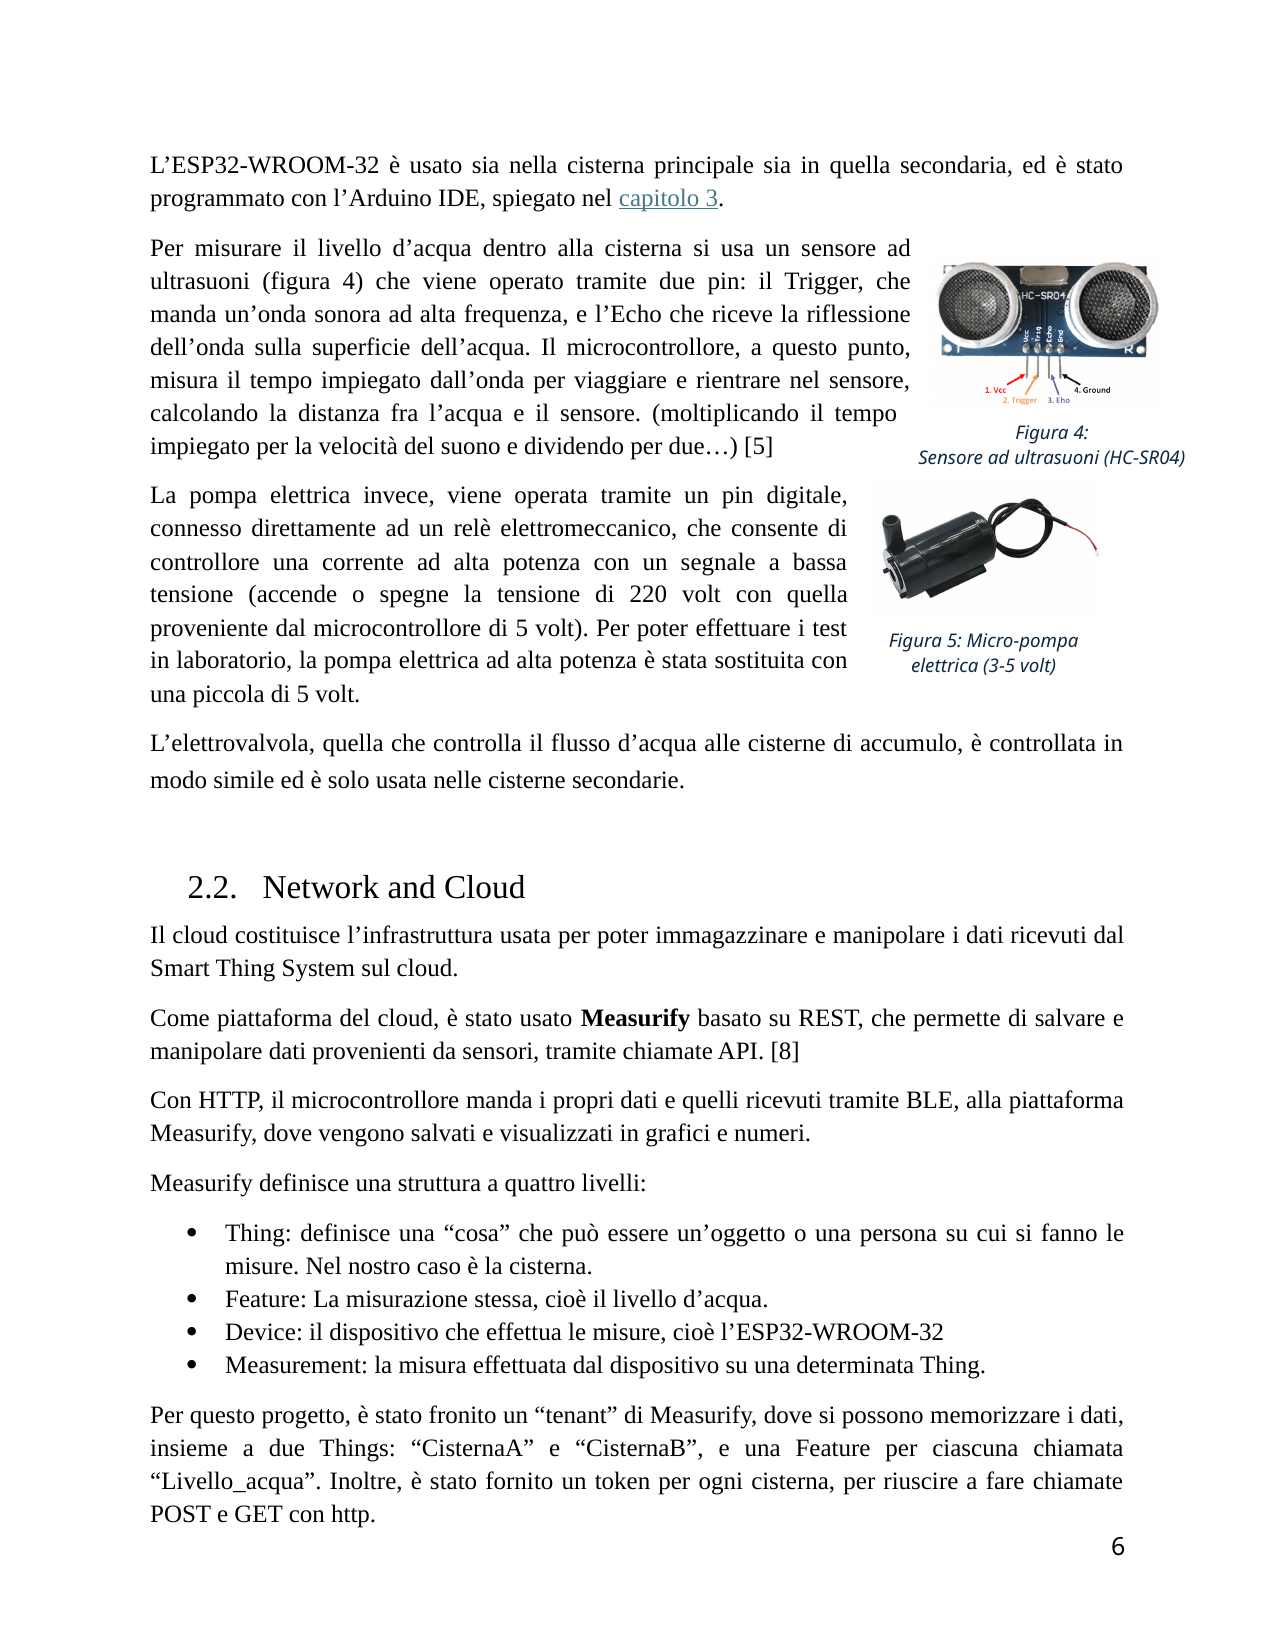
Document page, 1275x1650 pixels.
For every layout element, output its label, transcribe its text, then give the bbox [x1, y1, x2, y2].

text Per misurare il livello d’acqua dentro alla cisterna si usa un sensore ad ultrasuoni (figura 4) che viene operato tramite due pin: il Trigger, che manda un’onda sonora ad alta frequenza, e l’Echo che riceve la riflessione dell’onda sulla superficie dell’acqua. Il microcontrollore, a questo punto, misura il tempo impiegato dall’onda per viaggiare e rientrare nel sensore, calcolando la distanza fra l’acqua e il sensore. (moltiplicando il tempo impiegato per la velocità del suono e dividendo per due…) [5] [150, 233, 1125, 459]
list Device: il dispositivo che effettua le misure, cioè l’ESP32-WROOM-32 [187, 1317, 1125, 1346]
list Measurement: la misura effettuata dal dispositivo su una determinata Thing. [187, 1350, 1125, 1379]
picture [867, 480, 1102, 618]
text Measurify definisce una struttura a quattro livelli: [150, 1168, 1125, 1197]
list Thing: definisce una “cosa” che può essere un’oggetto o una persona su cui si fanno le misure. Nel nostro caso è la cisterna. [187, 1218, 1125, 1280]
text Per questo progetto, è stato fronito un “tenant” di Measurify, dove si possono memorizzare i dati, insieme a due Things: “CisternaA” e “CisternaB”, e una Feature per ciascuna chiamata “Livello_acqua”. Inoltre, è stato fornito un token per ogni cisterna, per riuscire a fare chiamate POST e GET con http. [150, 1400, 1125, 1527]
list Feature: La misurazione stessa, cioè il livello d’acqua. [187, 1284, 1125, 1313]
text Come piattaforma del cloud, è stato usato Measurify basato su REST, che permette di salvare e manipolare dati provenienti da sensori, tramite chiamate API. [8] [150, 1003, 1125, 1064]
text Il cloud costituisce l’infrastruttura usata per poter immagazzinare e manipolare i dati ricevuti dal Smart Thing System sul cloud. [150, 920, 1125, 982]
text La pompa elettrica invece, viene operata tramite un pin digitale, connesso direttamente ad un relè elettromeccanico, che consente di controllore una corrente ad alta potenza con un segnale a bassa tensione (accende o spegne la tensione di 220 volt con quella proveniente dal microcontrollore di 5 volt). Per poter effettuare i test in laboratorio, la pompa elettrica ad alta potenza è stata sostituita con una piccola di 5 volt. [150, 481, 1125, 707]
picture [930, 257, 1160, 409]
text L’elettrovalvola, quella che controlla il flusso d’acqua alle cisterne di accumulo, è controllata in modo simile ed è solo usata nelle cisterne secondarie. [150, 728, 1125, 796]
text L’ESP32-WROOM-32 è usato sia nella cisterna principale sia in quella secondaria, ed è stato programmato con l’Arduino IDE, spiegato nel capitolo 3. [150, 150, 1125, 212]
subtitle Network and Cloud [187, 868, 1125, 906]
text Con HTTP, il microcontrollore manda i propri dati e quelli ricevuti tramite BLE, alla piattaforma Measurify, dove vengono salvati e visualizzati in grafici e numeri. [150, 1086, 1125, 1147]
